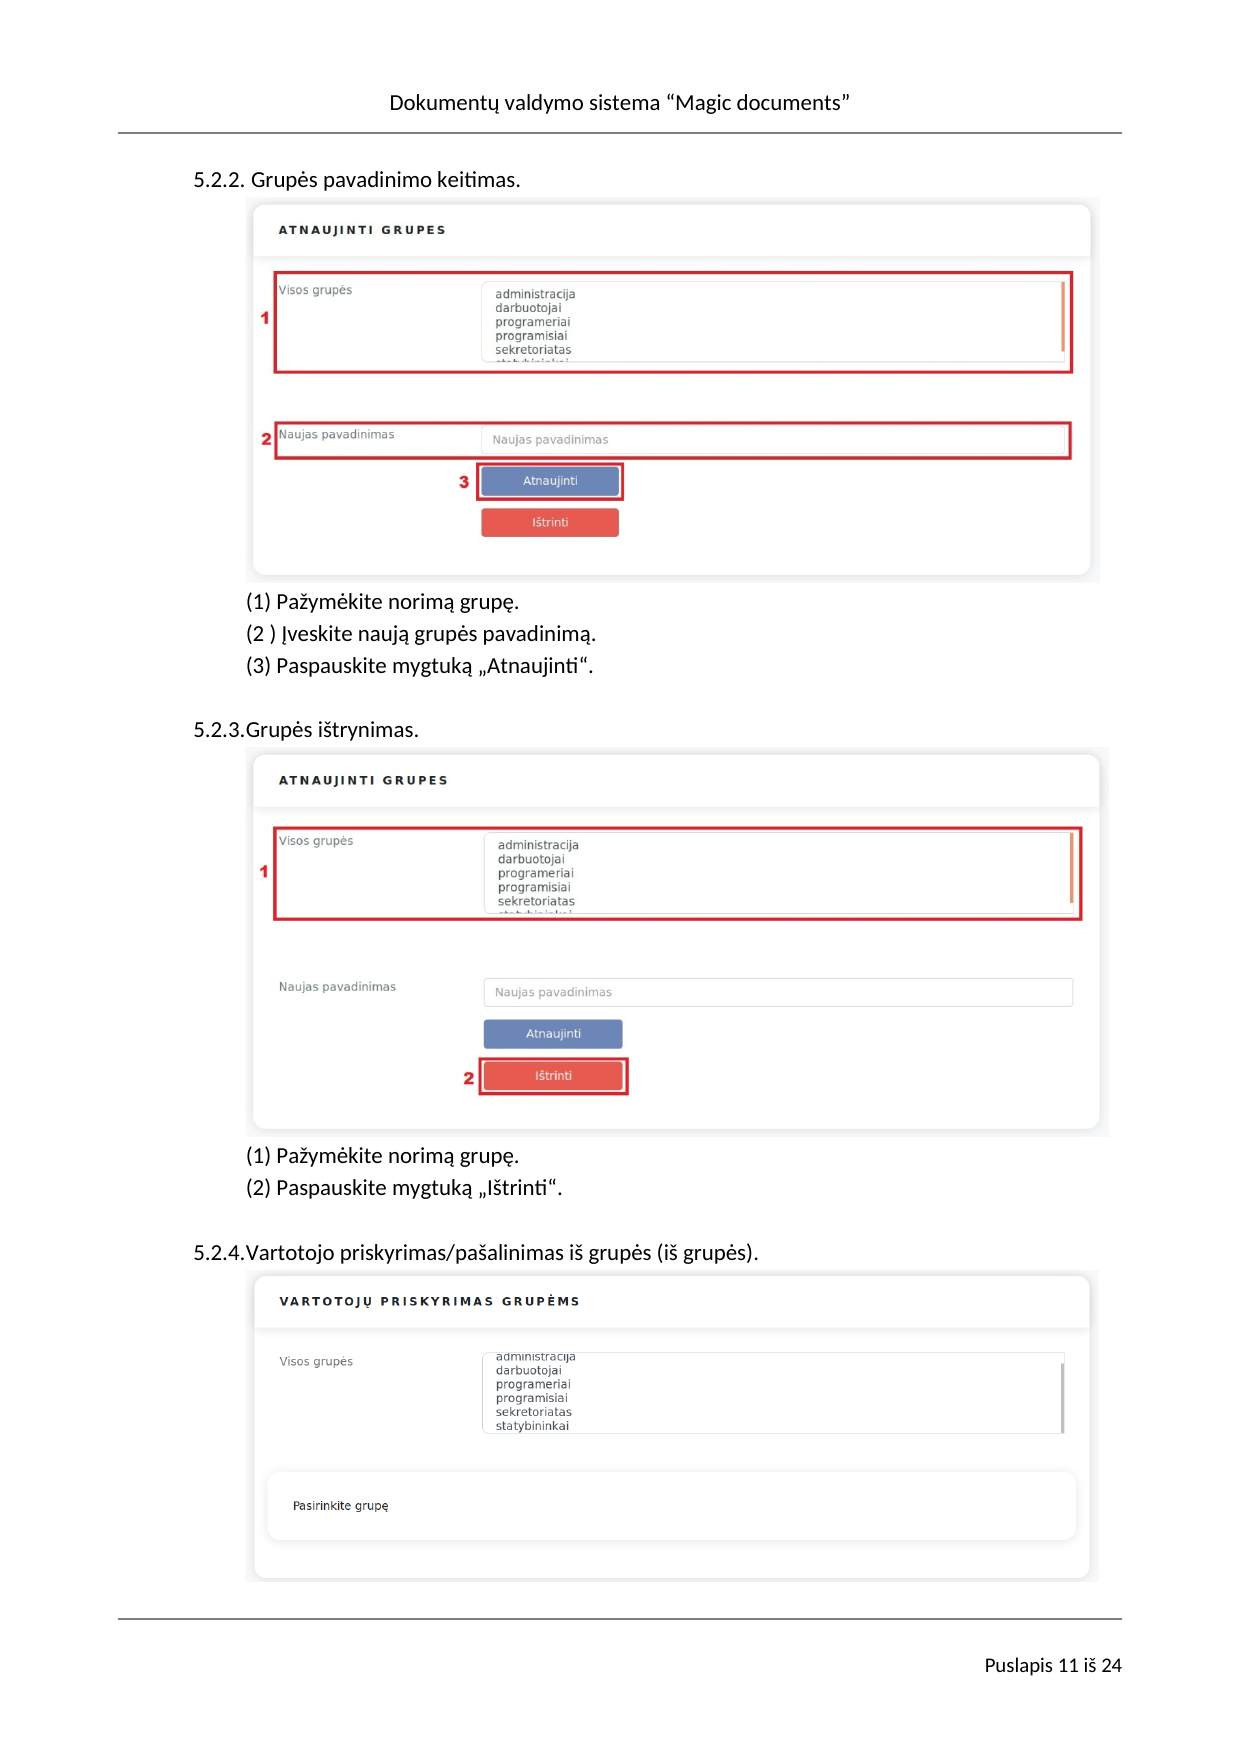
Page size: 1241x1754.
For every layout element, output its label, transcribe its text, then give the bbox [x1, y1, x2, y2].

list Grupės pavadinimo keitimas. [193, 165, 1122, 193]
picture [245, 747, 1110, 1137]
list (2) Paspauskite mygtuką „Ištrinti“. [246, 1173, 1122, 1201]
list (1) Pažymėkite norimą grupę. [246, 587, 1122, 615]
list Grupės ištrynimas. [193, 716, 1122, 743]
picture [245, 197, 1101, 583]
list (1) Pažymėkite norimą grupę. [246, 1141, 1122, 1169]
list (3) Paspauskite mygtuką „Atnaujinti“. [246, 651, 1122, 679]
list Vartotojo priskyrimas/pašalinimas iš grupės (iš grupės). [193, 1238, 1122, 1266]
picture [245, 1270, 1099, 1582]
list (2 ) Įveskite naują grupės pavadinimą. [246, 619, 1122, 647]
